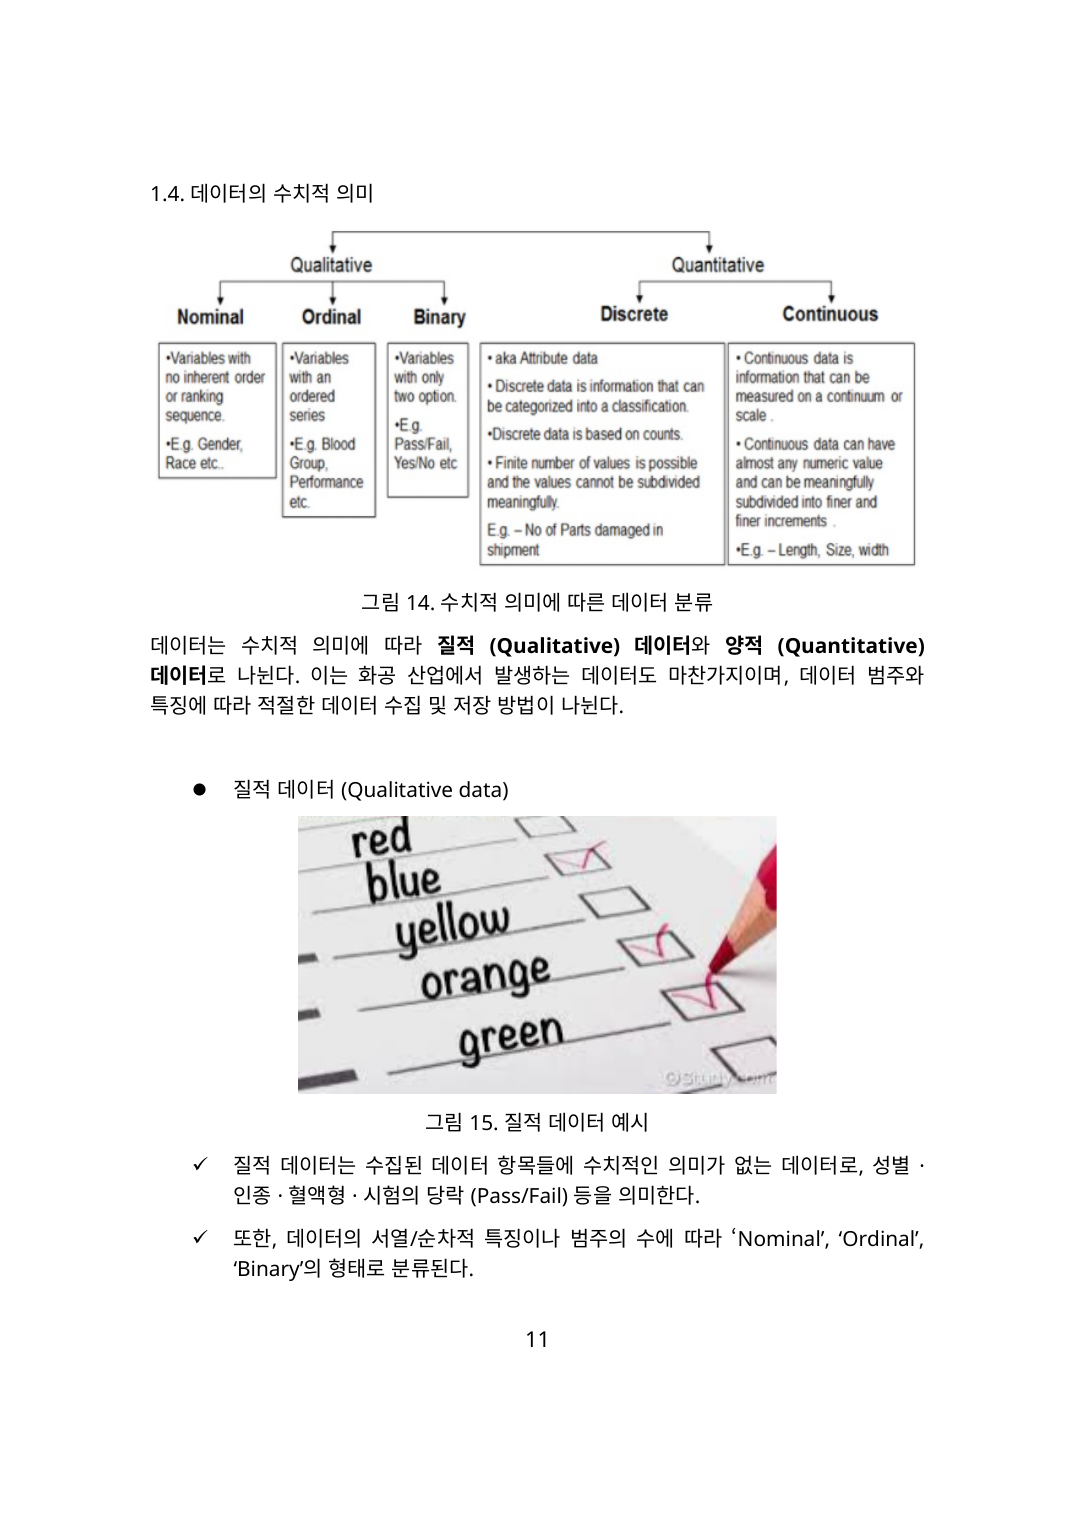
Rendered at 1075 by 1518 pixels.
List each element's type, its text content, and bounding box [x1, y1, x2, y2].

text 그림 15. 질적 데이터 예시 [150, 1106, 925, 1136]
text 그림 14. 수치적 의미에 따른 데이터 분류 [150, 586, 925, 617]
list 또한, 데이터의 서열/순차적 특징이나 범주의 수에 따라 ‘Nominal’, ‘Ordinal’, ‘Binary’의 형태로 분류된다. [192, 1222, 925, 1283]
list 질적 데이터는 수집된 데이터 항목들에 수치적인 의미가 없는 데이터로, 성별 · 인종 · 혈액형 · 시험의 당락 (Pass/Fail) 등을 의미한다. [192, 1149, 925, 1209]
text 1.4. 데이터의 수치적 의미 [150, 177, 925, 207]
text 데이터는 수치적 의미에 따라 질적 (Qualitative) 데이터와 양적 (Quantitative) 데이터로 나뉜다. 이는 화공 산업에서 발생하는 데이터도 마찬가지이며, 데이터 범주와 특징에 따라 적절한 데이터 수집 및 저장 방법이 나뉜다. [150, 629, 925, 720]
picture [150, 220, 925, 574]
list 질적 데이터 (Qualitative data) [192, 773, 925, 804]
picture [298, 816, 777, 1094]
